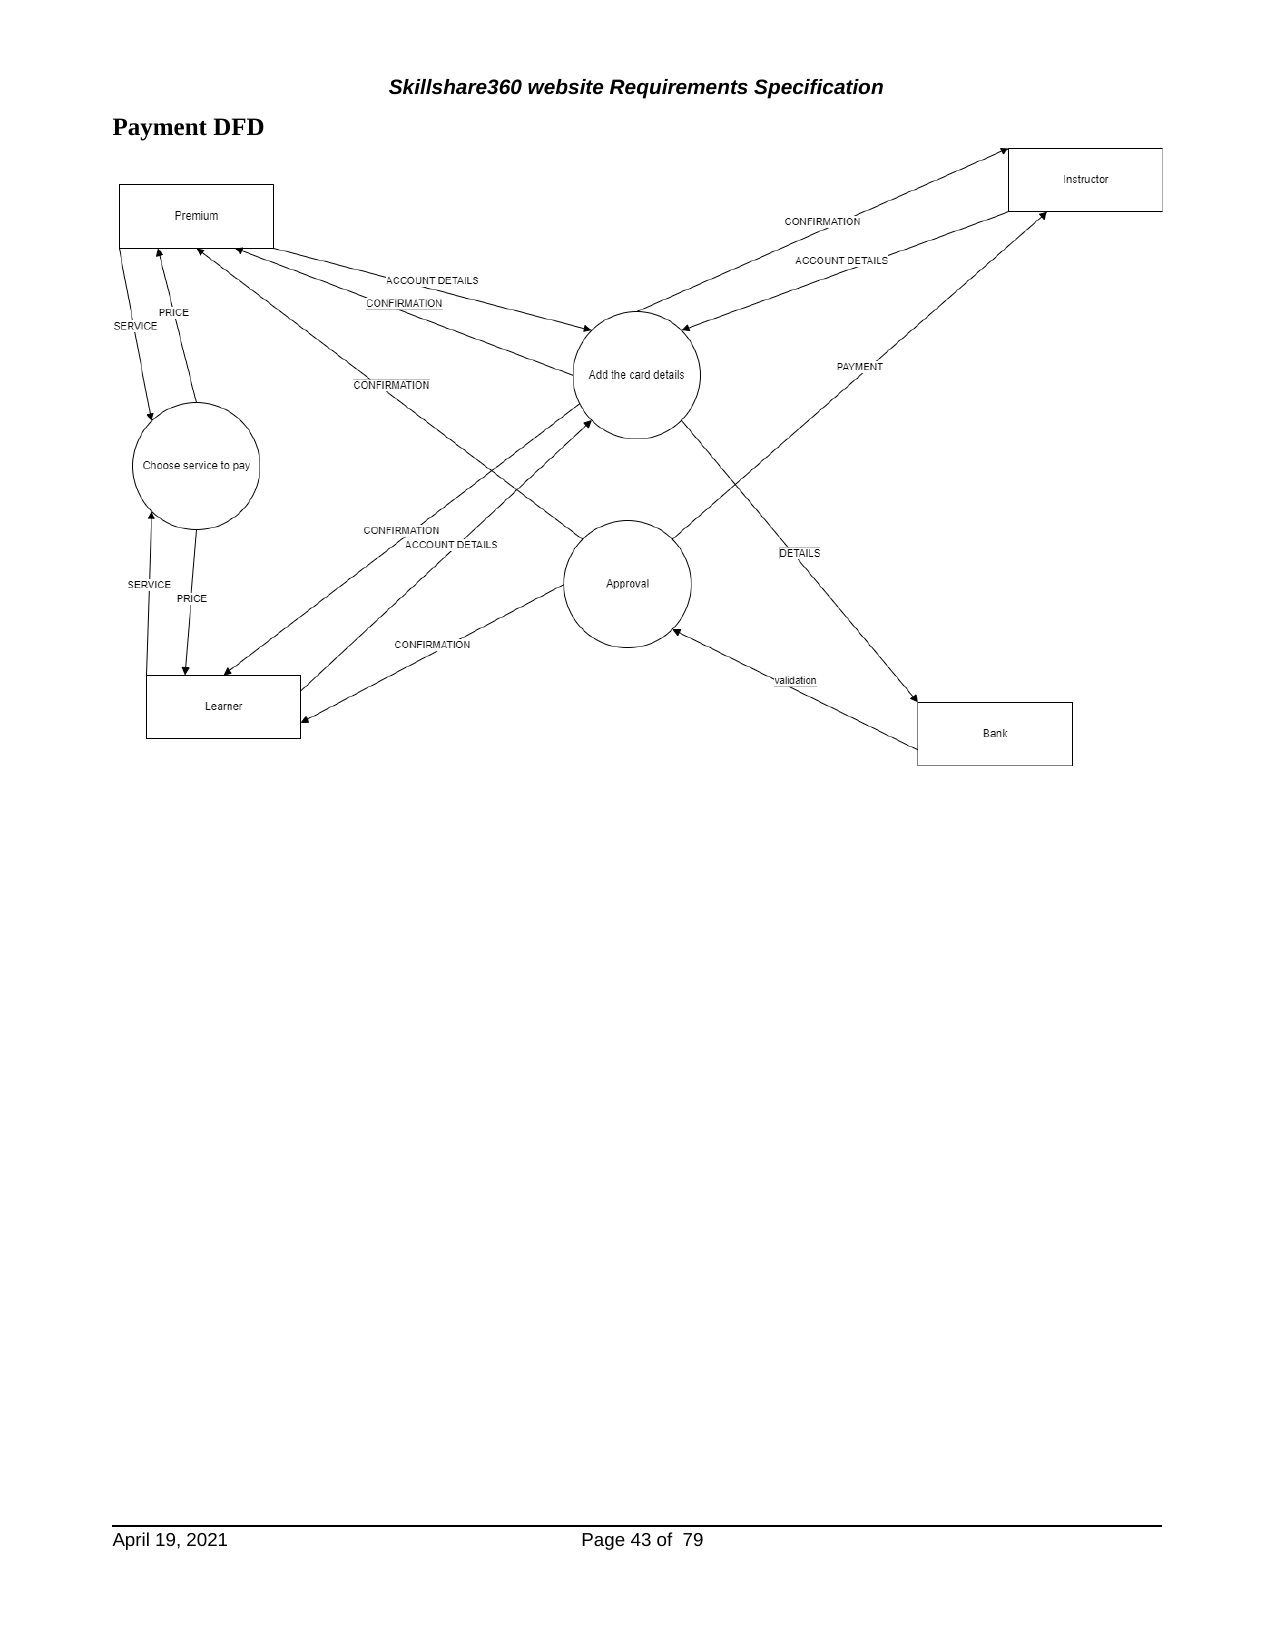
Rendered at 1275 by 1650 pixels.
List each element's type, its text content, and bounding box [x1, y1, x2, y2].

text Payment DFD [112, 112, 1162, 141]
picture [112, 141, 1163, 766]
